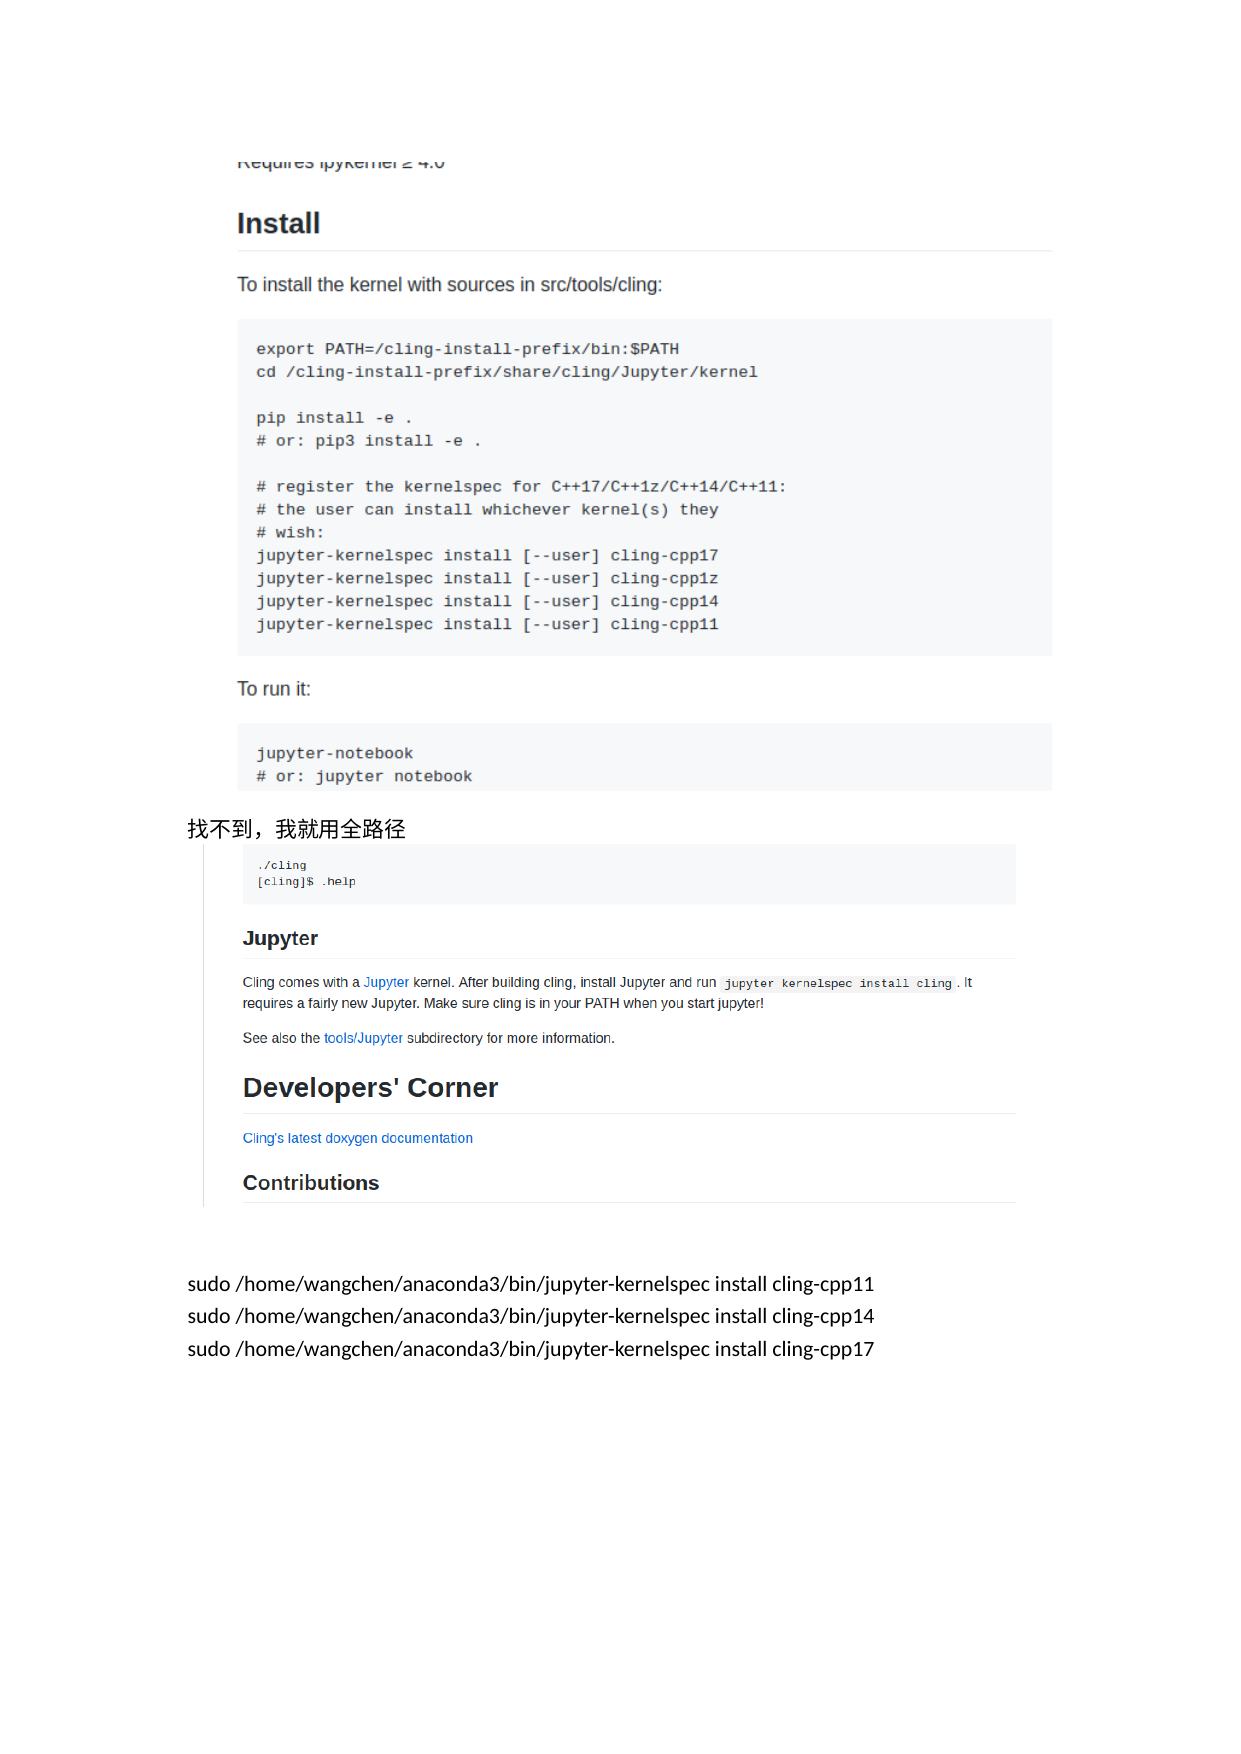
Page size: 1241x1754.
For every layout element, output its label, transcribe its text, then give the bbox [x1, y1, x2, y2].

text 找不到，我就用全路径 [187, 812, 1053, 844]
picture [187, 844, 1053, 1207]
text sudo /home/wangchen/anaconda3/bin/jupyter-kernelspec install cling-cpp14 [187, 1299, 1053, 1332]
text sudo /home/wangchen/anaconda3/bin/jupyter-kernelspec install cling-cpp17 [187, 1332, 1053, 1364]
text sudo /home/wangchen/anaconda3/bin/jupyter-kernelspec install cling-cpp11 [187, 1267, 1053, 1299]
picture [187, 162, 1053, 791]
